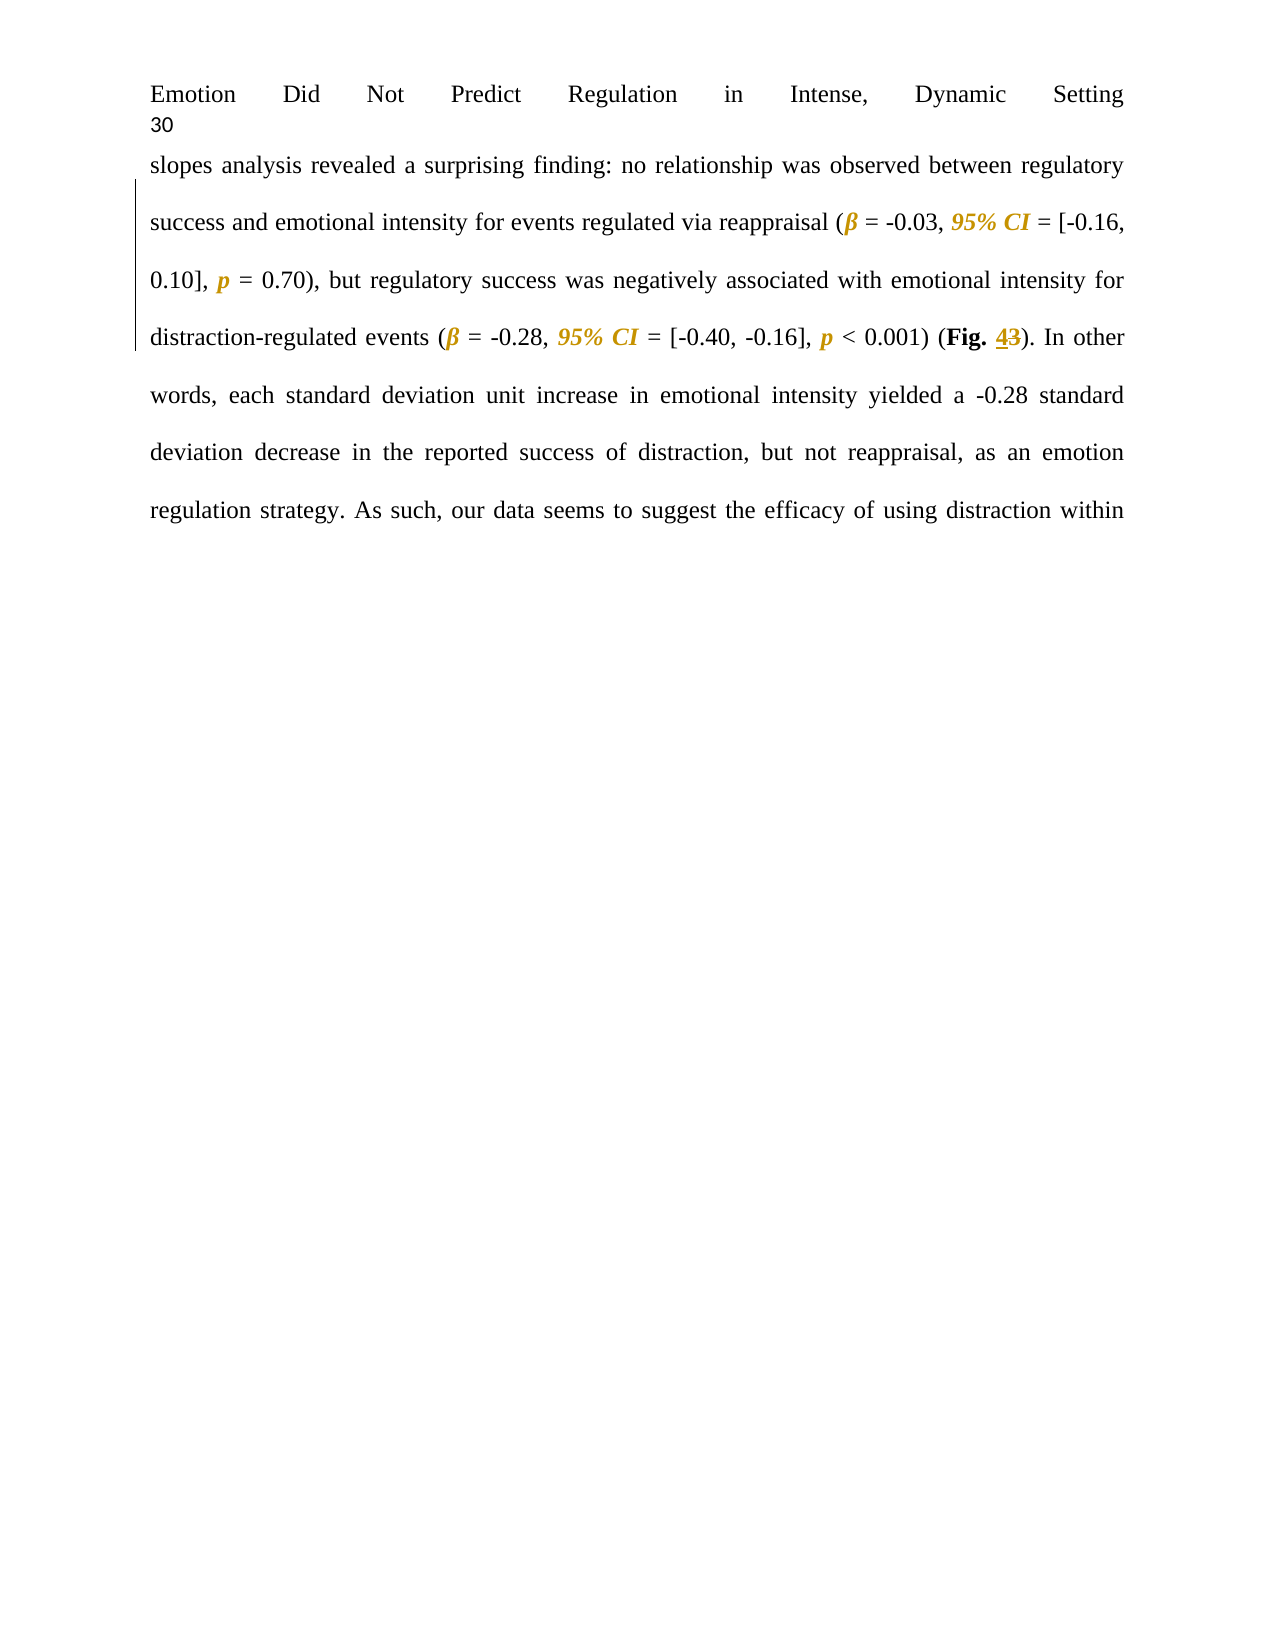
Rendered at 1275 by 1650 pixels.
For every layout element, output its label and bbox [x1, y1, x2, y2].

text [150, 150, 1125, 524]
